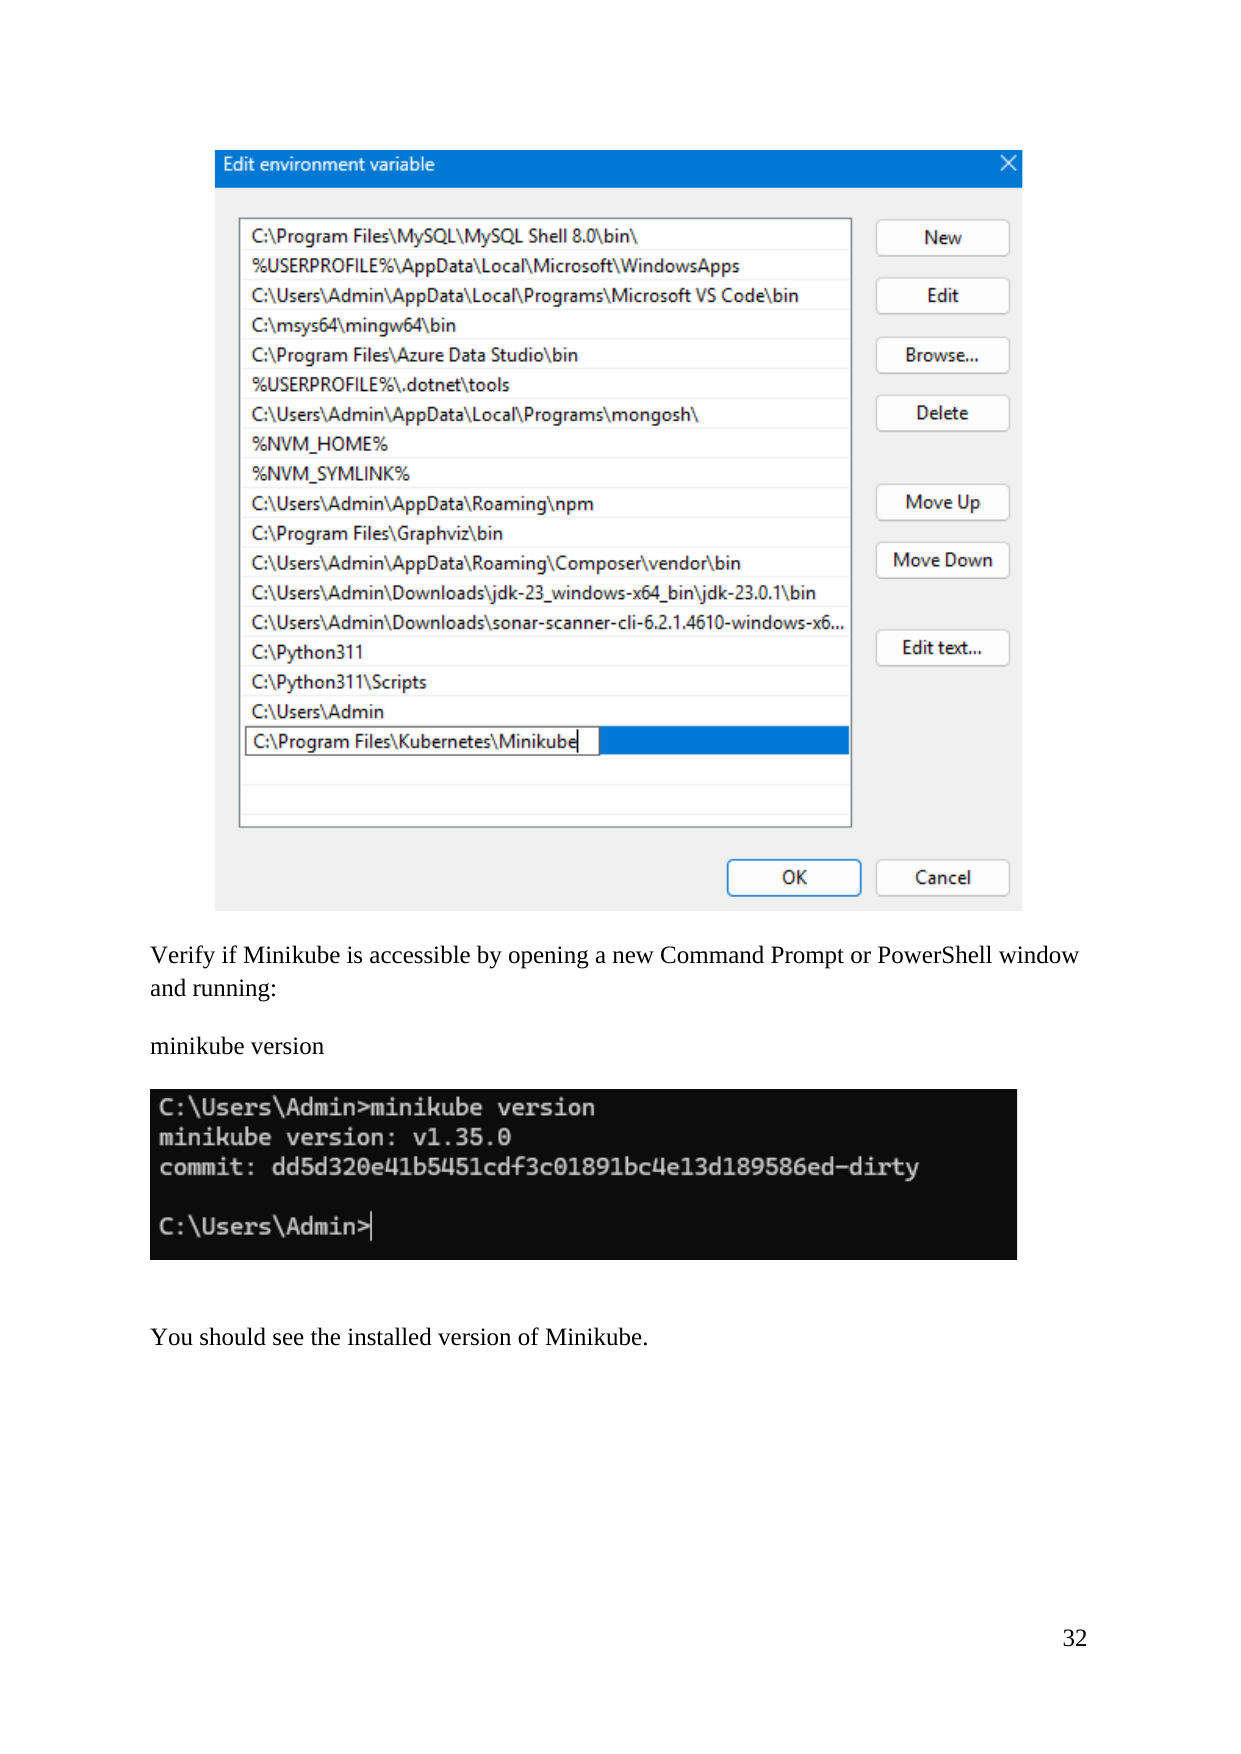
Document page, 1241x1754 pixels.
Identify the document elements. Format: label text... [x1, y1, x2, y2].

text Verify if Minikube is accessible by opening a new Command Prompt or PowerShell window and running: [150, 940, 1087, 1002]
picture [214, 150, 1023, 911]
picture [150, 1089, 1018, 1260]
text You should see the installed version of Minikube. [150, 1322, 1087, 1351]
text minikube version [150, 1031, 1087, 1060]
